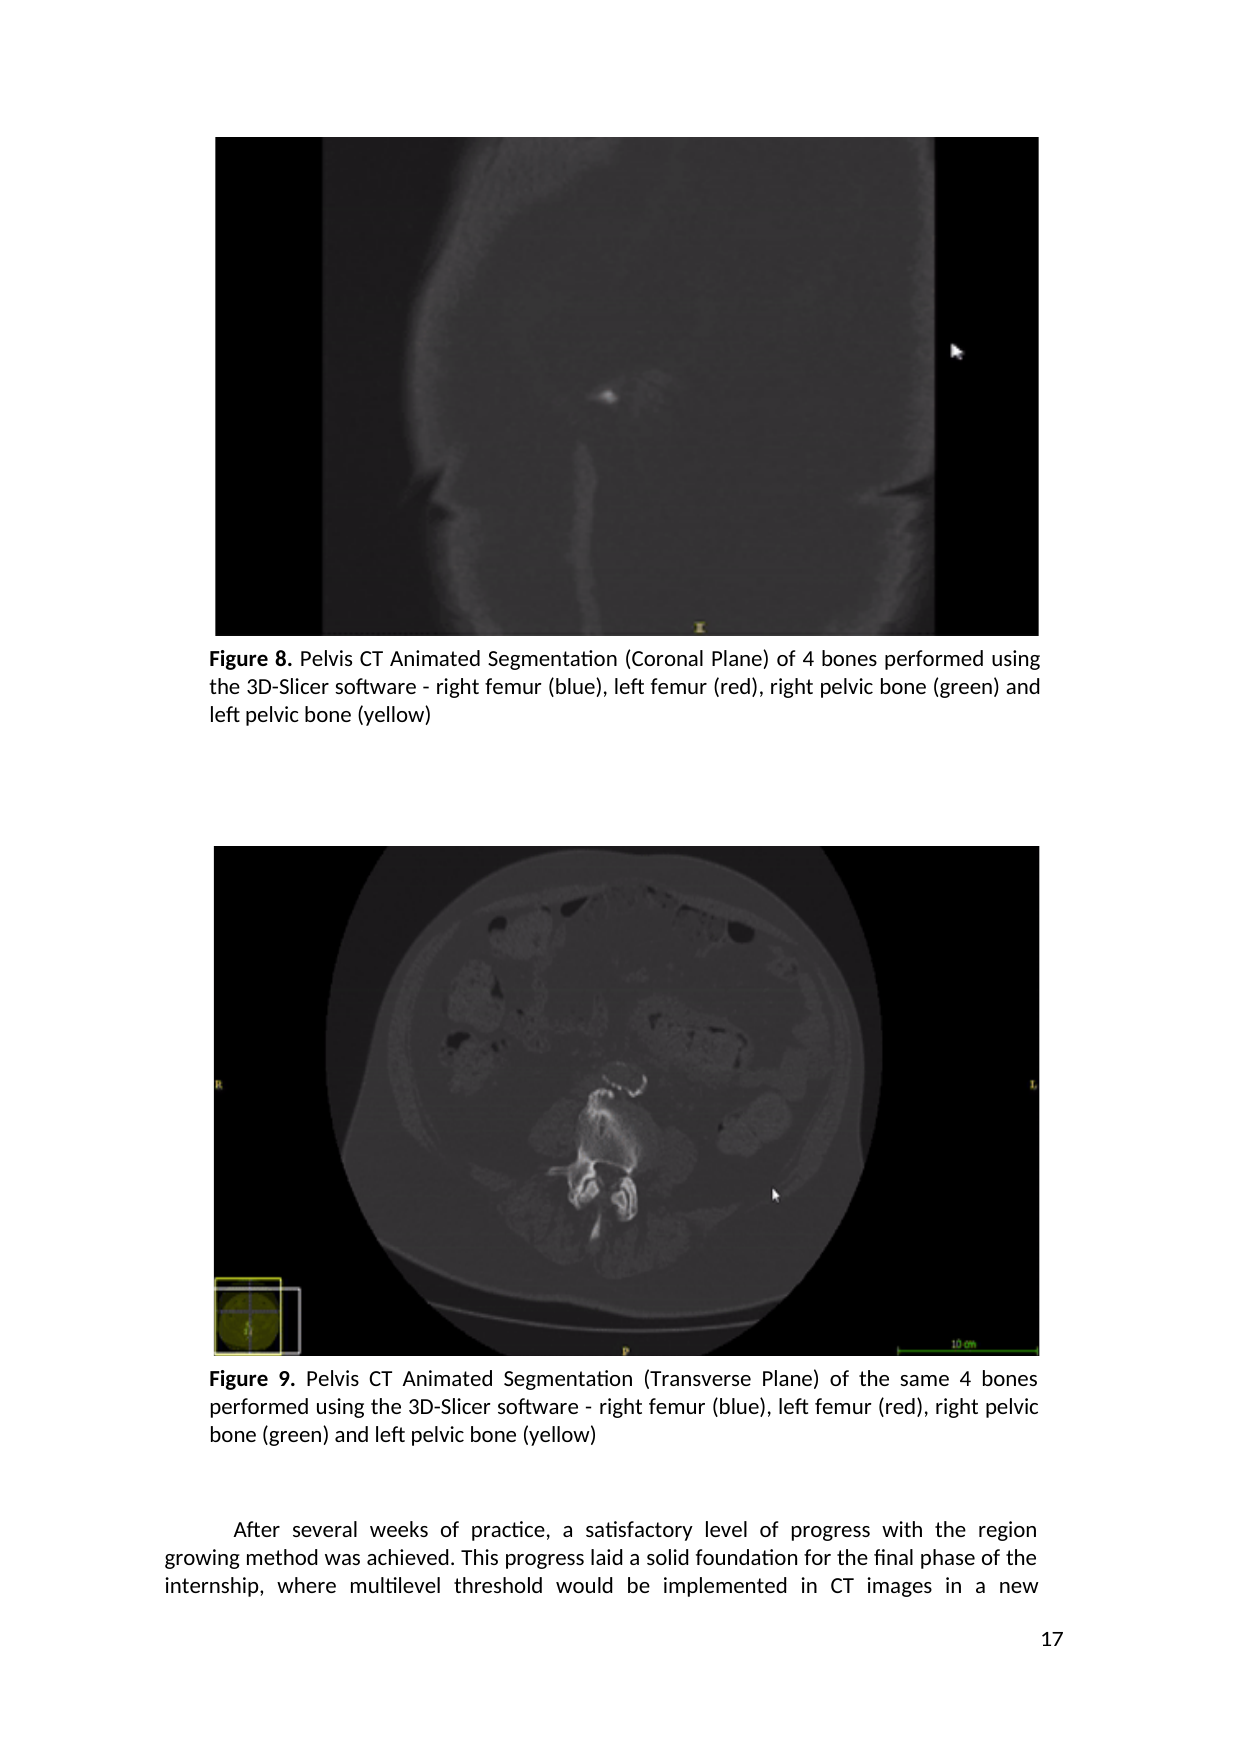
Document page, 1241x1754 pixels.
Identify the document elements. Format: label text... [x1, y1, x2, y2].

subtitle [164, 1515, 1040, 1599]
subtitle Figure 9. Pelvis CT Animated Segmentation (Transverse Plane) of the same 4 bones performed using the 3D-Slicer software - right femur (blue), left femur (red), right pelvic bone (green) and left pelvic bone (yellow) [209, 1364, 1040, 1448]
subtitle Figure 8. Pelvis CT Animated Segmentation (Coronal Plane) of 4 bones performed using the 3D-Slicer software - right femur (blue), left femur (red), right pelvic bone (green) and left pelvic bone (yellow) [209, 644, 1042, 728]
picture [215, 137, 1039, 636]
picture [213, 846, 1040, 1356]
